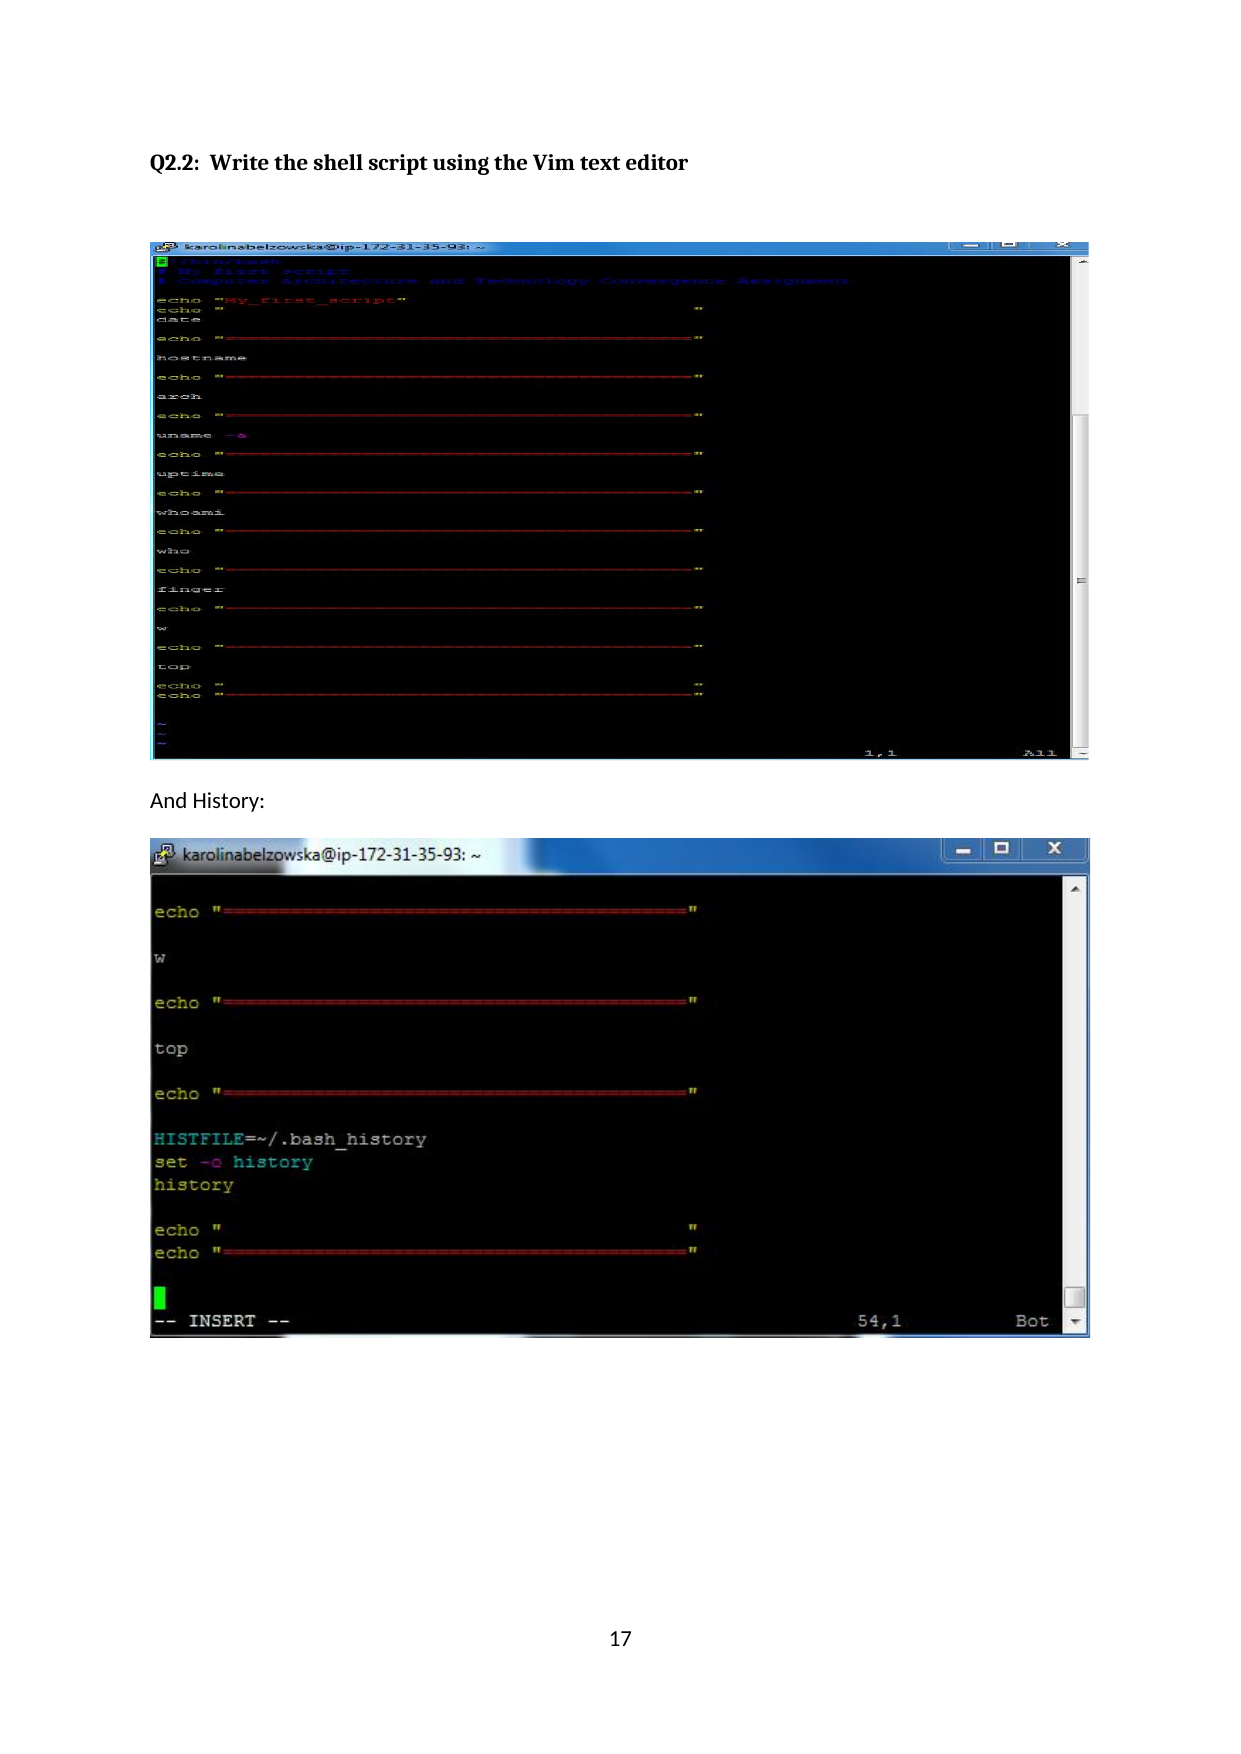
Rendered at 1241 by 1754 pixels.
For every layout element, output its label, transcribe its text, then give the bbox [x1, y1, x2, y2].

picture [150, 838, 1091, 1338]
text And History: [150, 786, 1090, 814]
picture [150, 242, 1089, 761]
subtitle Q2.2: Write the shell script using the Vim text editor [150, 150, 1090, 176]
